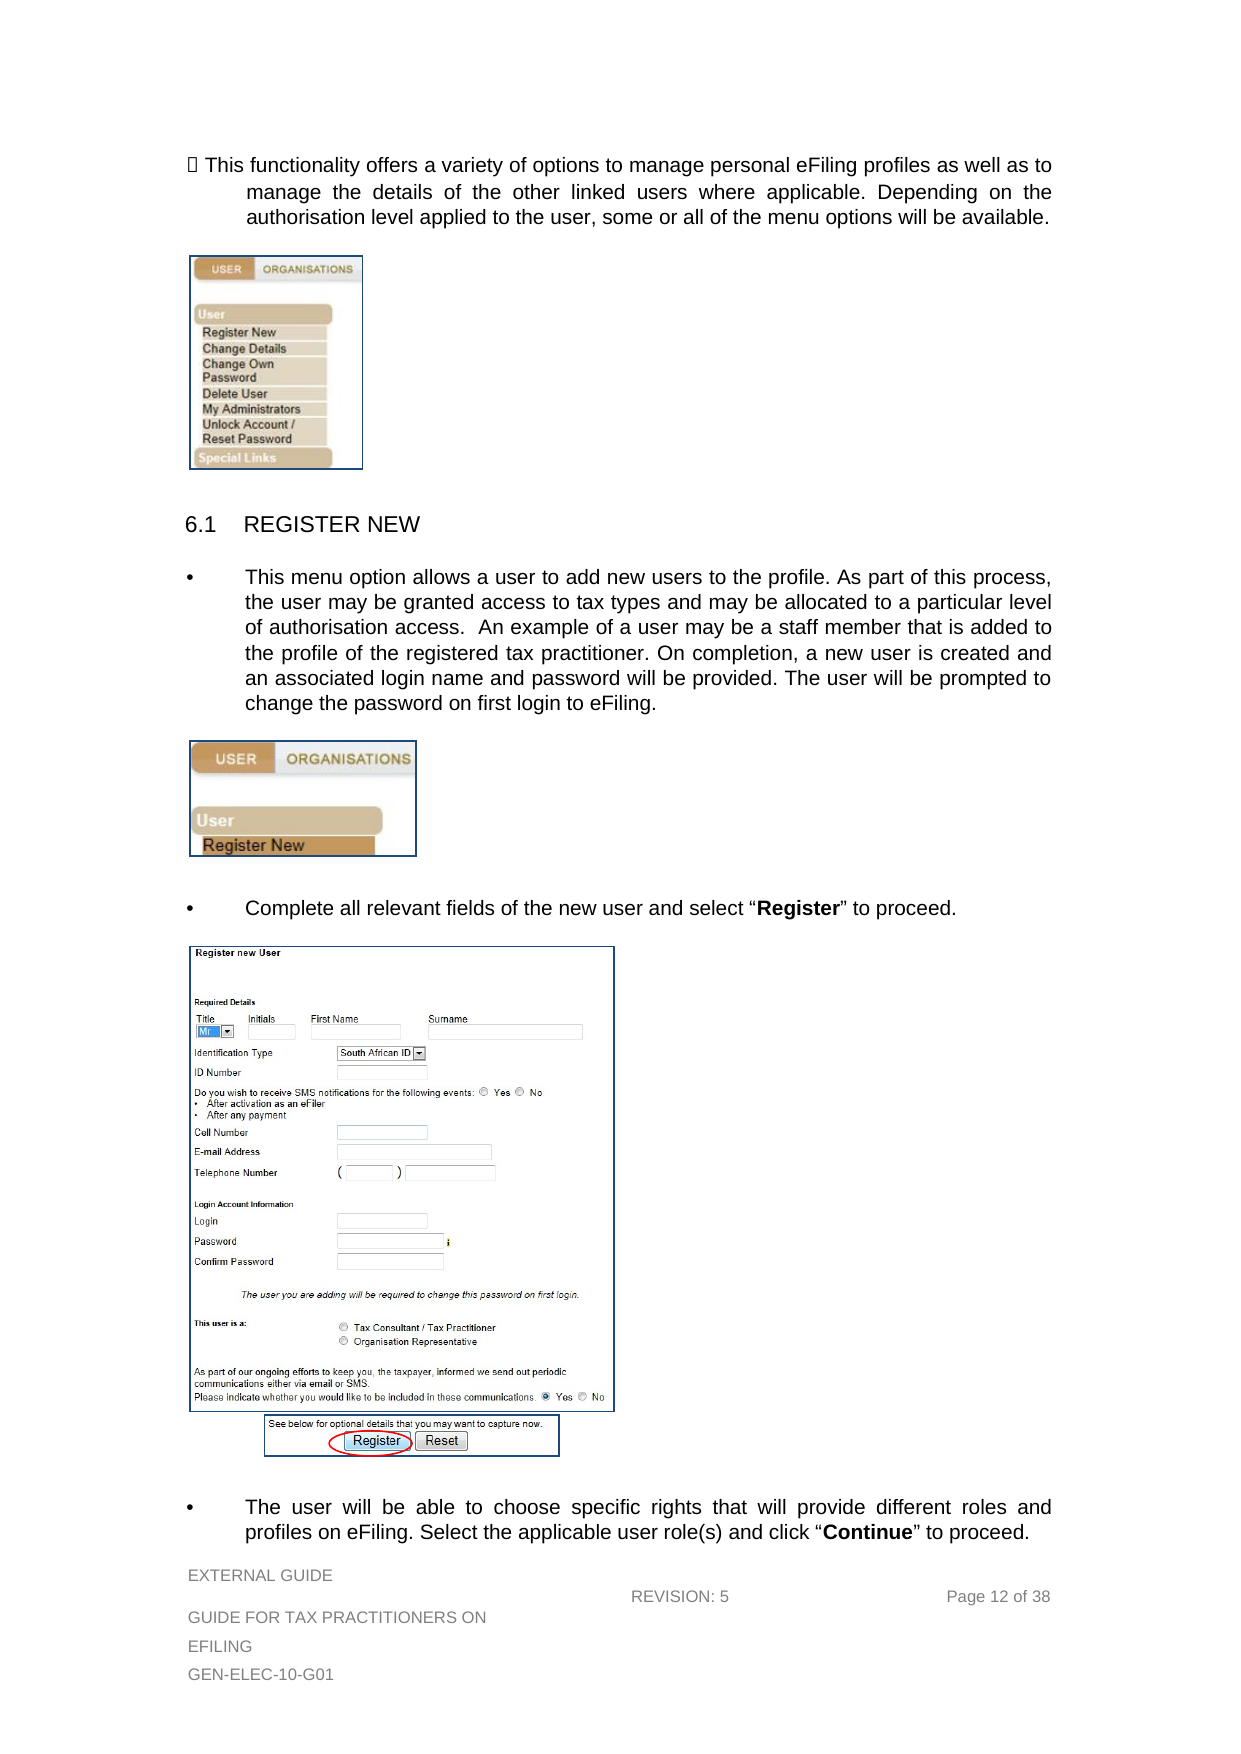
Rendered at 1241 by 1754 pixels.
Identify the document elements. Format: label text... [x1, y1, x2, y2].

picture [331, 1432, 411, 1455]
list Complete all relevant fields of the new user and select “Register” to proceed. [186, 896, 1053, 919]
picture [191, 742, 415, 855]
picture [191, 947, 613, 1411]
picture [265, 1416, 558, 1455]
subtitle 6.1 REGISTER NEW [112, 511, 1088, 537]
list This menu option allows a user to add new users to the profile. As part of this process, the user may be granted access to tax types and may be allocated to a particular level of authorisation access. An example of a user may be a staff member that is added to the profile of the registered tax practitioner. On completion, a new user is created and an associated login name and password will be provided. The user will be prompted to change the password on first login to eFiling. [186, 565, 1053, 714]
list The user will be able to choose specific rights that will provide different roles and profiles on eFiling. Select the applicable user role(s) and click “Continue” to proceed. [186, 1494, 1053, 1544]
text  This functionality offers a variety of options to manage personal eFiling profiles as well as to manage the details of the other linked users where applicable. Depending on the authorisation level applied to the user, some or all of the menu options will be available. [186, 150, 1053, 229]
picture [191, 257, 362, 468]
